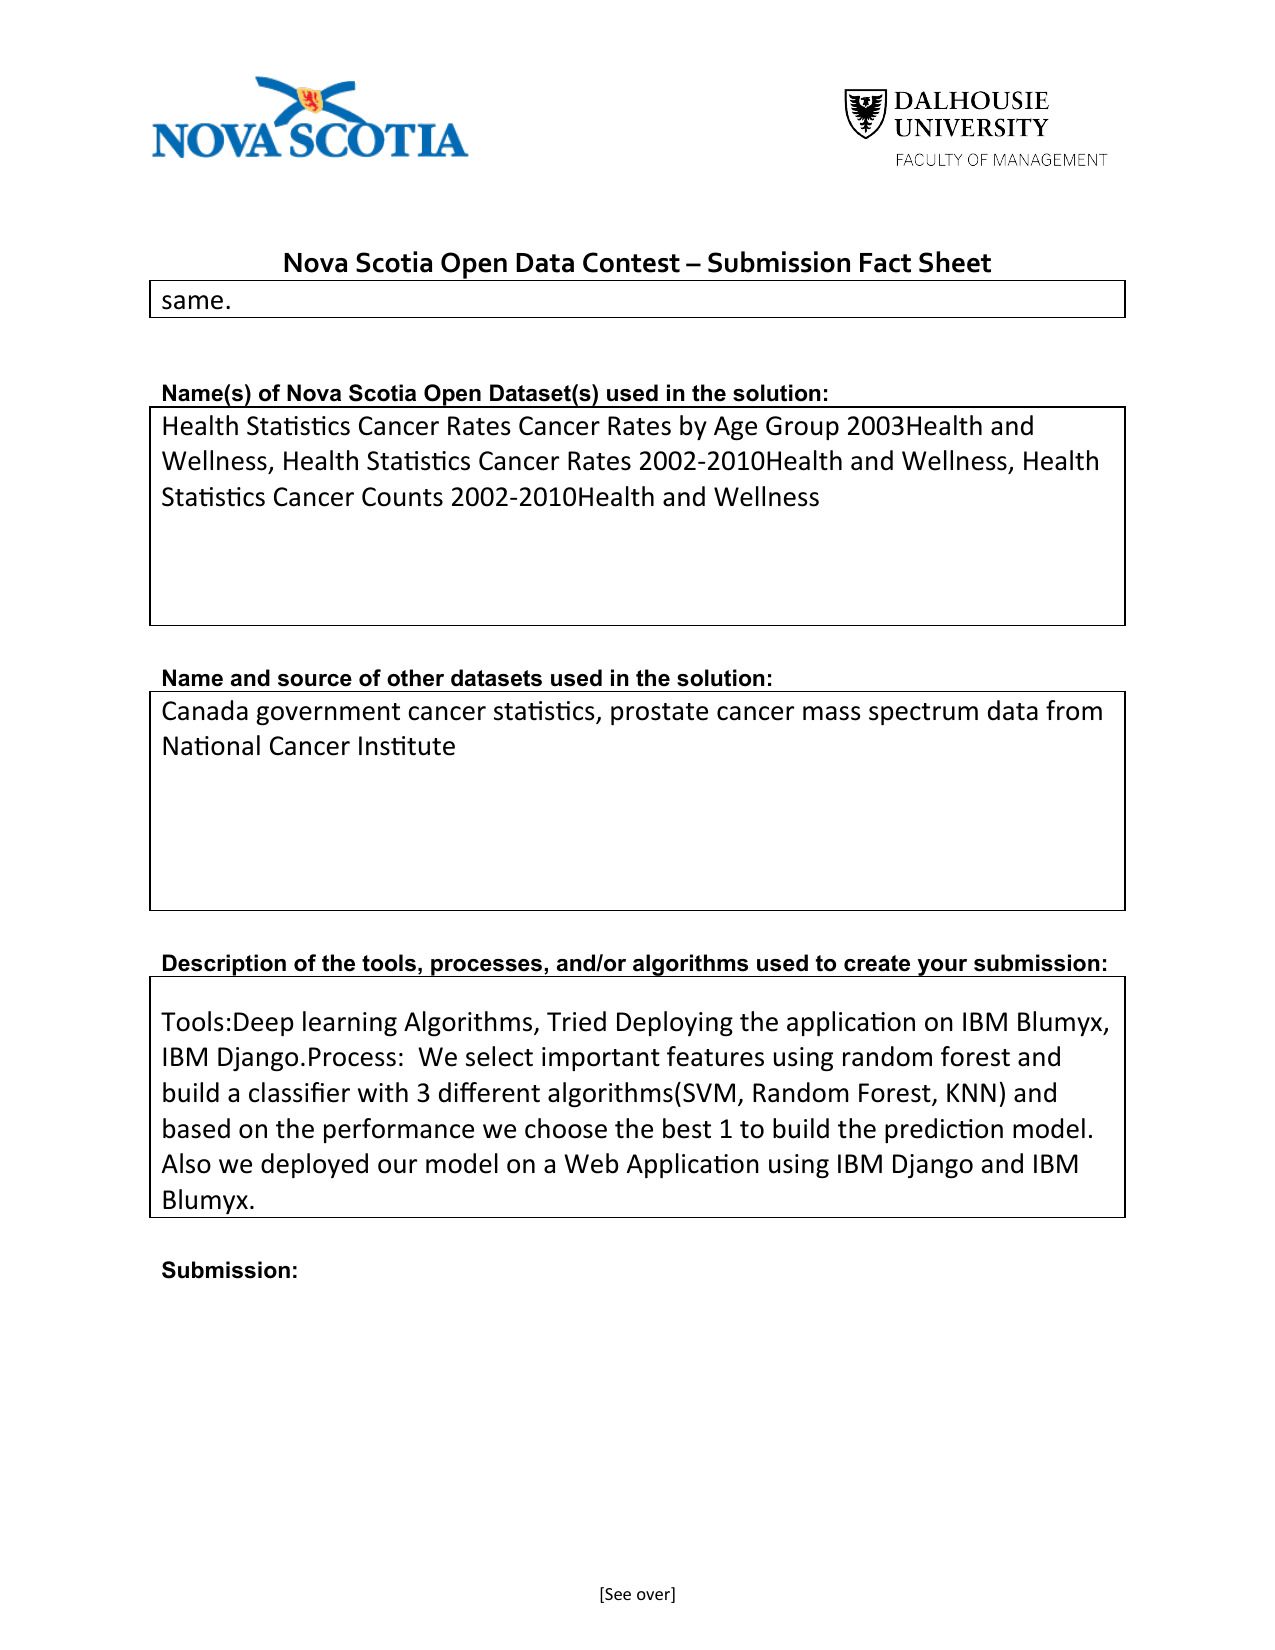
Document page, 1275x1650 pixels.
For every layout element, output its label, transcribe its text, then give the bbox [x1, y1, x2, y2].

table_header Submission: [150, 1248, 1125, 1283]
picture [827, 75, 1125, 183]
table_header Name and source of other datasets used in the solution: [150, 656, 1125, 691]
table_header Description of the tools, processes, and/or algorithms used to create your submission: [150, 940, 1125, 976]
table_cell Name(s) of Nova Scotia Open Dataset(s) used in the solution: [150, 318, 1125, 406]
picture [150, 75, 471, 158]
